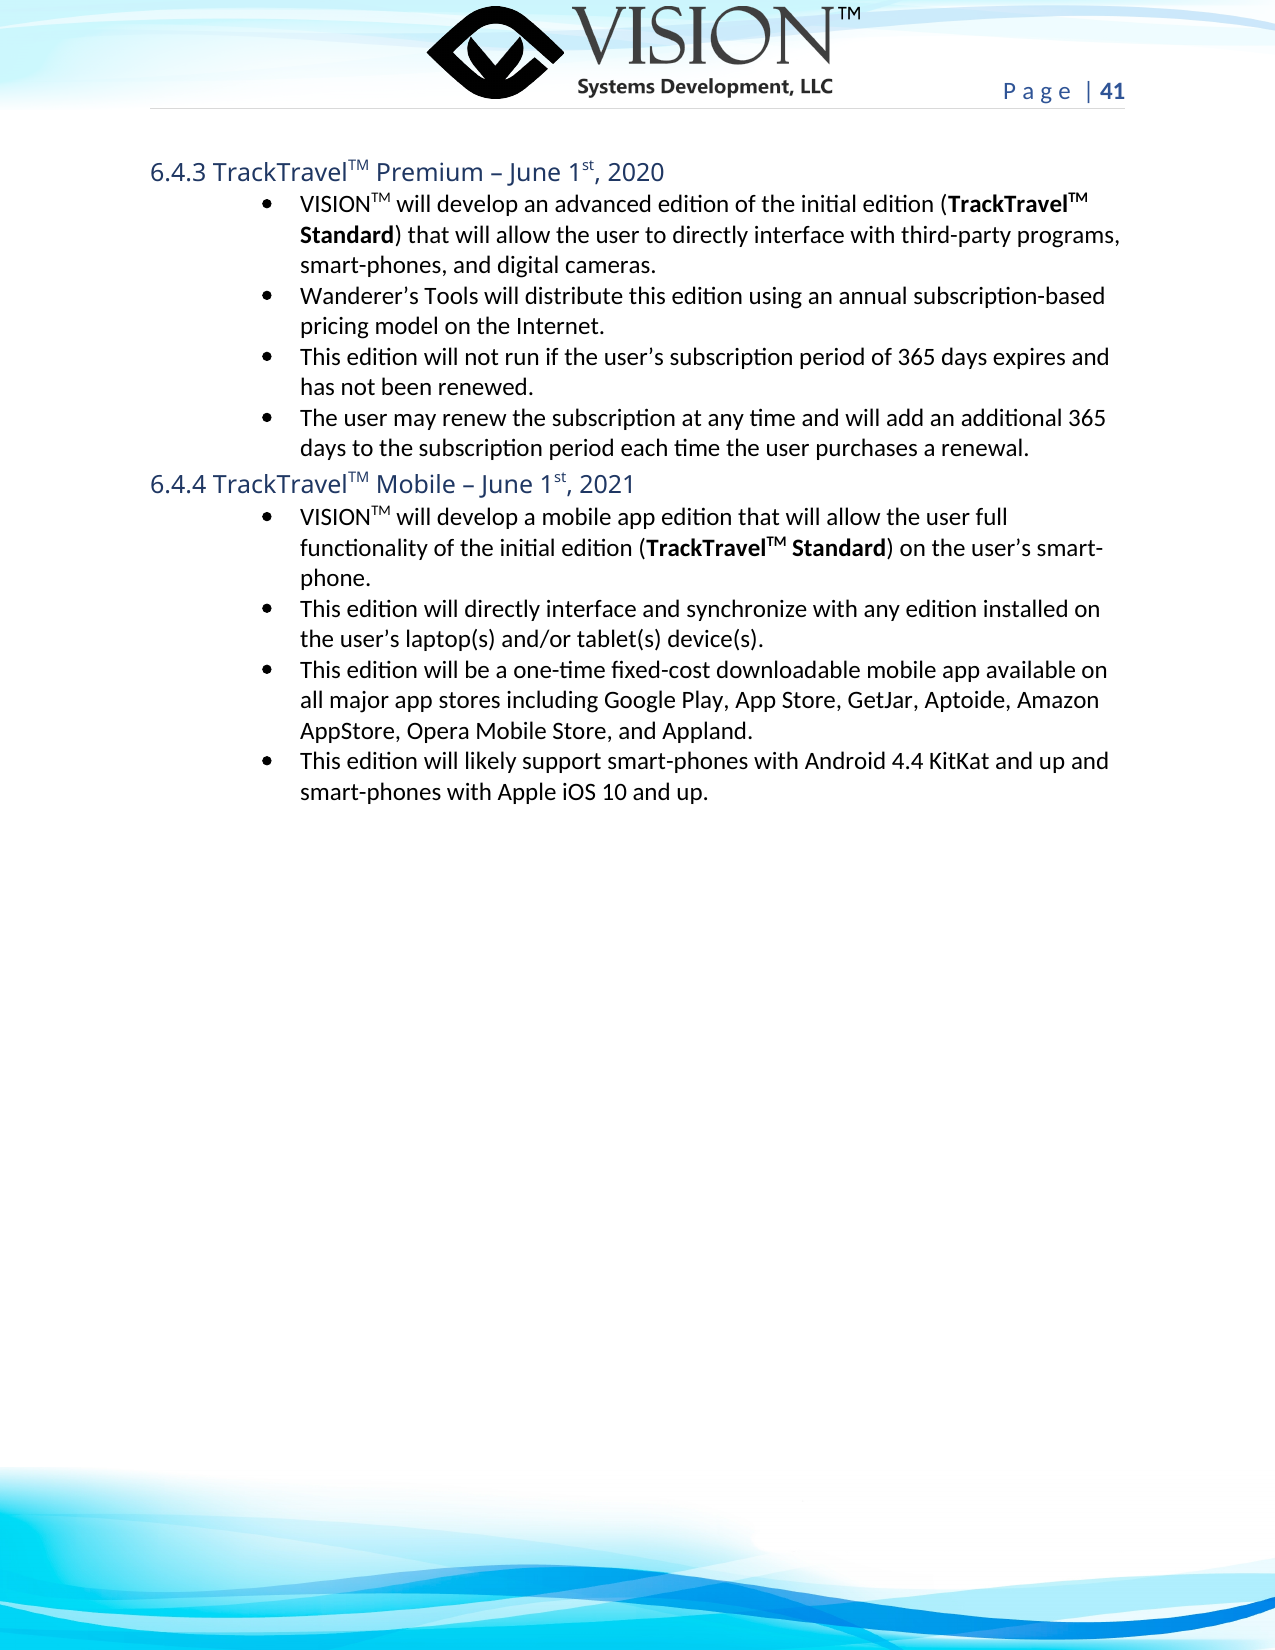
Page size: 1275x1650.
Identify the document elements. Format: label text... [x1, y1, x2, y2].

subtitle 6.4.4 TrackTravelTM Mobile – June 1st, 2021 [150, 467, 1125, 501]
list VISIONTM will develop an advanced edition of the initial edition (TrackTravelTM Standard) that will allow the user to directly interface with third-party programs, smart-phones, and digital cameras. [262, 188, 1125, 280]
picture [426, 6, 564, 99]
subtitle 6.4.3 TrackTravelTM Premium – June 1st, 2020 [150, 154, 1125, 188]
list This edition will be a one-time fixed-cost downloadable mobile app available on all major app stores including Google Play, App Store, GetJar, Aptoide, Amazon AppStore, Opera Mobile Store, and Appland. [262, 654, 1125, 745]
picture [0, 1467, 1275, 1650]
list The user may renew the subscription at any time and will add an additional 365 days to the subscription period each time the user purchases a renewal. [262, 402, 1125, 463]
list This edition will not run if the user’s subscription period of 365 days expires and has not been renewed. [262, 341, 1125, 402]
list Wanderer’s Tools will distribute this edition using an annual subscription-based pricing model on the Internet. [262, 280, 1125, 341]
list VISIONTM will develop a mobile app edition that will allow the user full functionality of the initial edition (TrackTravelTM Standard) on the user’s smart-phone. [262, 501, 1125, 593]
picture [571, 6, 861, 99]
list This edition will likely support smart-phones with Android 4.4 KitKat and up and smart-phones with Apple iOS 10 and up. [262, 745, 1125, 806]
list This edition will directly interface and synchronize with any edition installed on the user’s laptop(s) and/or tablet(s) device(s). [262, 593, 1125, 654]
